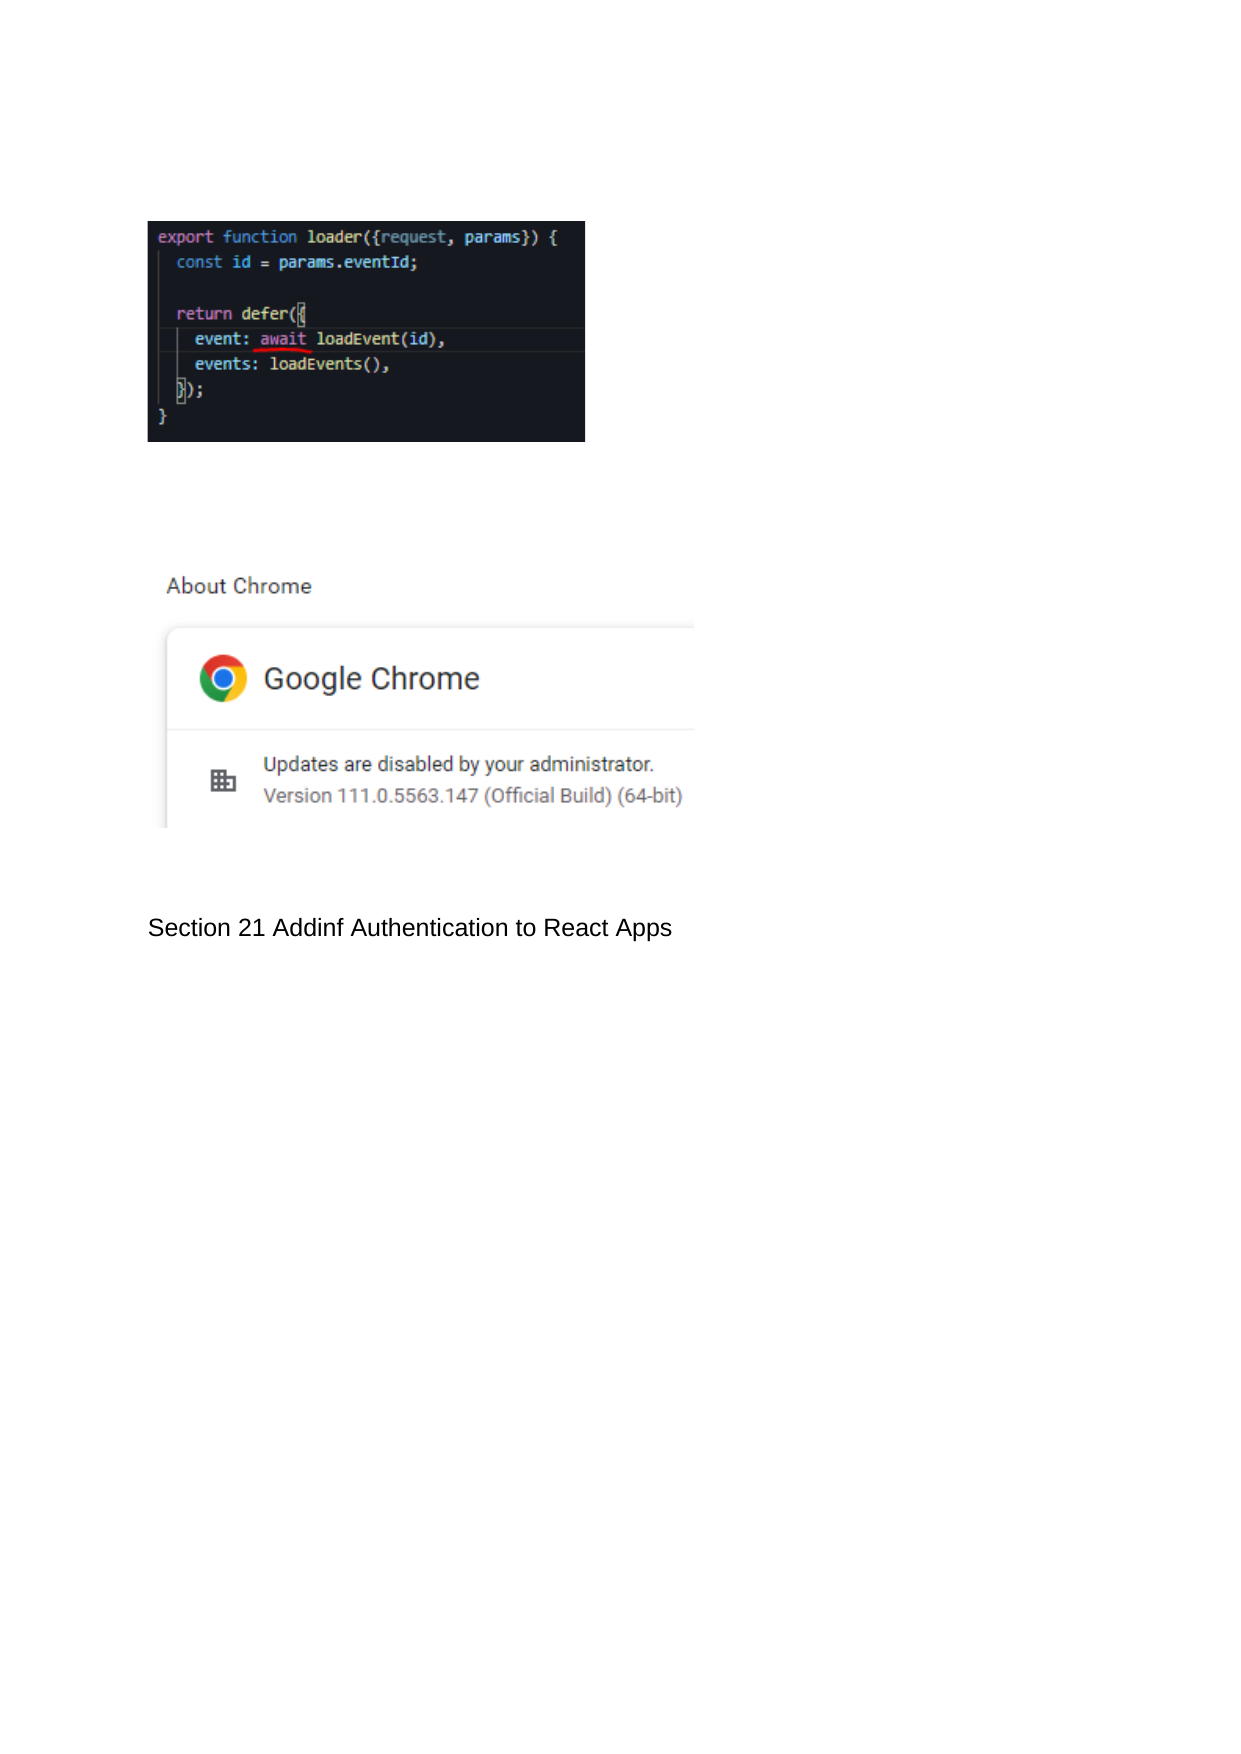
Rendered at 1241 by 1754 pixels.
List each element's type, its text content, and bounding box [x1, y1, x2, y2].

picture [147, 556, 695, 828]
text Section 21 Addinf Authentication to React Apps [148, 913, 1093, 942]
picture [147, 221, 586, 442]
